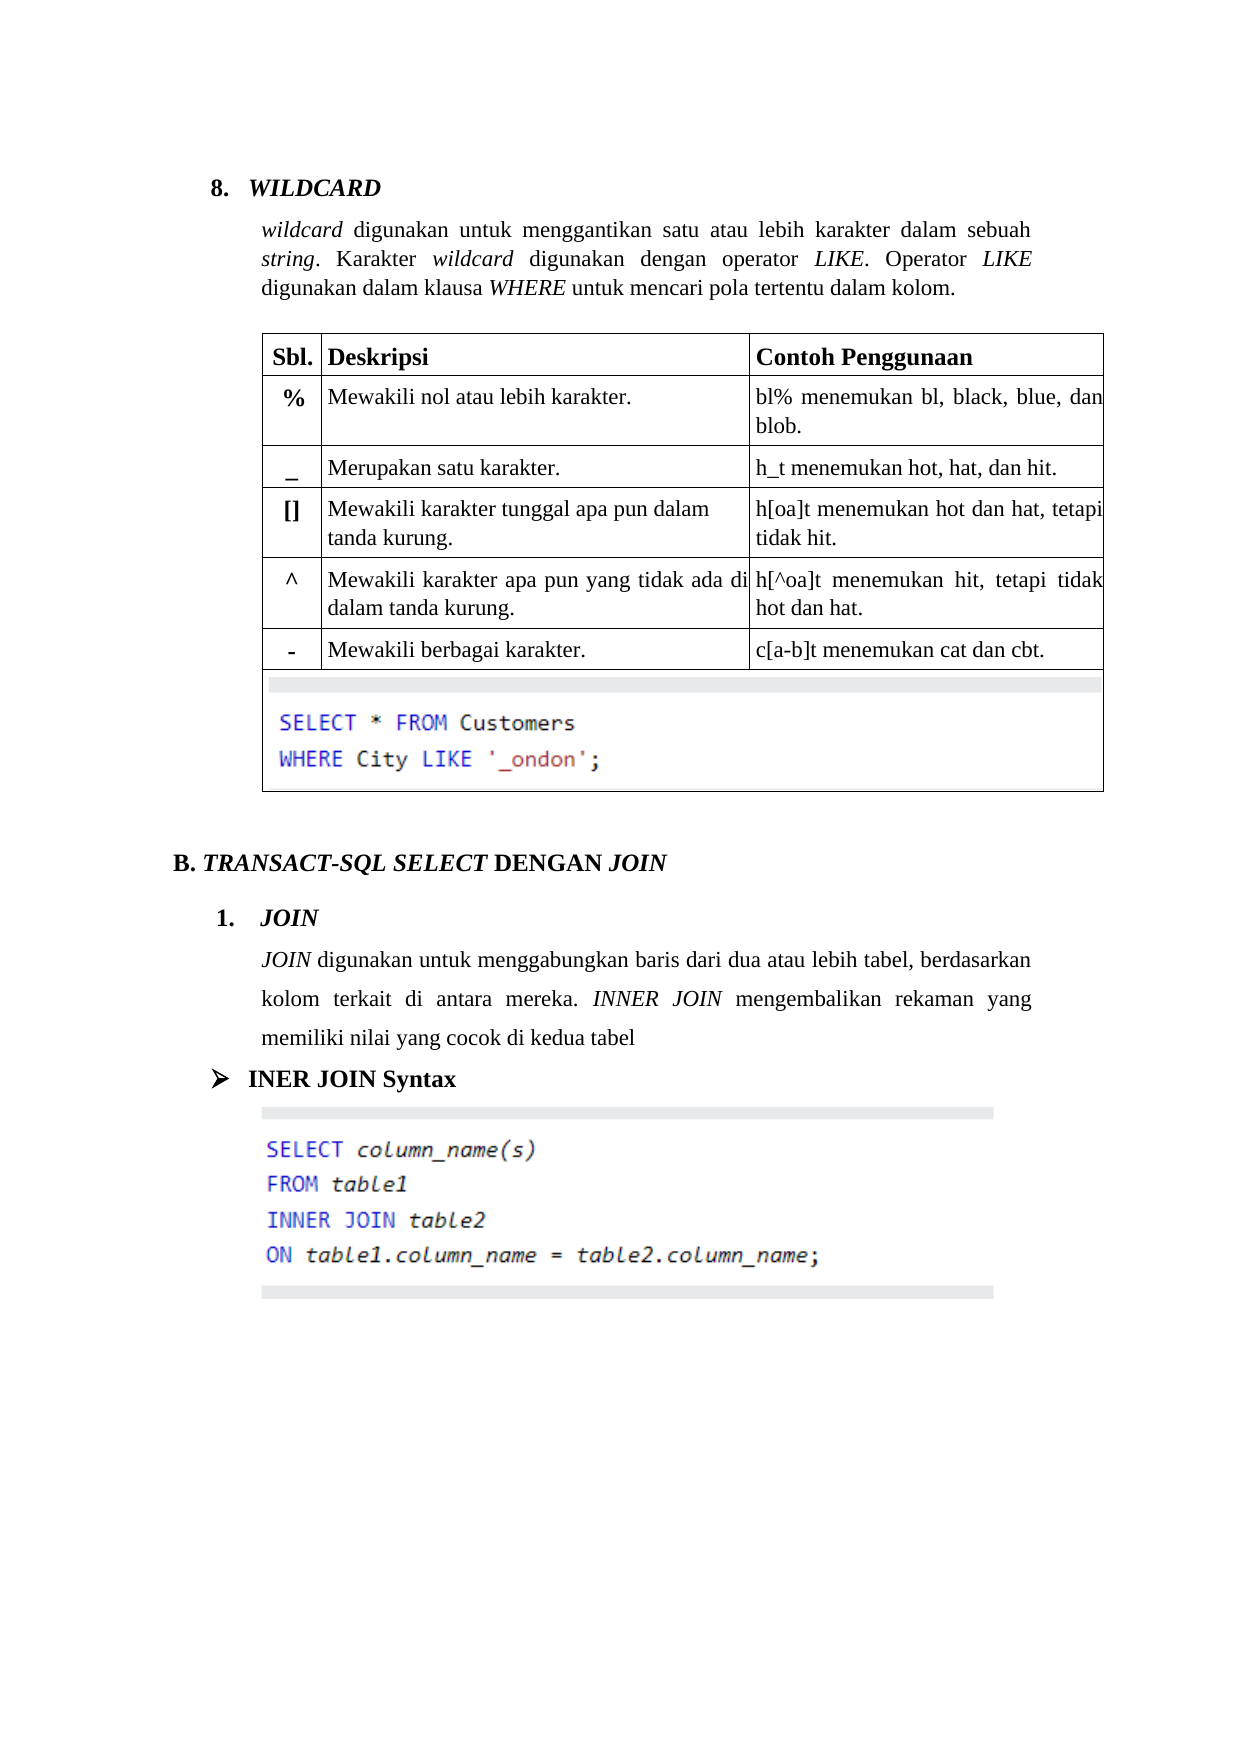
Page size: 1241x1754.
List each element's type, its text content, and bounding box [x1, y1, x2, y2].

subtitle B. TRANSACT-SQL SELECT DENGAN JOIN [173, 848, 1033, 876]
list INER JOIN Syntax [210, 1064, 1032, 1093]
picture [268, 677, 1102, 790]
table_cell Mewakili nol atau lebih karakter. [322, 376, 749, 445]
text wildcard digunakan untuk menggantikan satu atau lebih karakter dalam sebuah string. Karakter wildcard digunakan dengan operator LIKE. Operator LIKE digunakan dalam klausa WHERE untuk mencari pola tertentu dalam kolom. [261, 216, 1032, 300]
table_cell - [263, 629, 321, 669]
table_cell h[oa]t menemukan hot dan hat, tetapi tidak hit. [750, 488, 1103, 557]
table_cell Merupakan satu karakter. [322, 446, 749, 487]
table_cell Mewakili berbagai karakter. [322, 629, 749, 669]
table_cell c[a-b]t menemukan cat dan cbt. [750, 629, 1103, 669]
table_cell Mewakili karakter tunggal apa pun dalam tanda kurung. [322, 488, 749, 557]
table_header Sbl. [263, 334, 321, 375]
list WILDCARD [210, 173, 1033, 202]
picture [261, 1107, 994, 1299]
text JOIN digunakan untuk menggabungkan baris dari dua atau lebih tabel, berdasarkan kolom terkait di antara mereka. INNER JOIN mengembalikan rekaman yang memiliki nilai yang cocok di kedua tabel [261, 946, 1032, 1051]
table_cell h[^oa]t menemukan hit, tetapi tidak hot dan hat. [750, 558, 1103, 628]
table_cell % [263, 376, 321, 445]
list JOIN [216, 903, 1033, 932]
table_cell Mewakili karakter apa pun yang tidak ada di dalam tanda kurung. [322, 558, 749, 628]
table_cell _ [263, 446, 321, 487]
table_cell [263, 670, 1103, 791]
table_cell bl% menemukan bl, black, blue, dan blob. [750, 376, 1103, 445]
table_cell ^ [263, 558, 321, 628]
table_cell [] [263, 488, 321, 557]
table_cell h_t menemukan hot, hat, dan hit. [750, 446, 1103, 487]
table_header Contoh Penggunaan [750, 334, 1103, 375]
table_header Deskripsi [322, 334, 749, 375]
